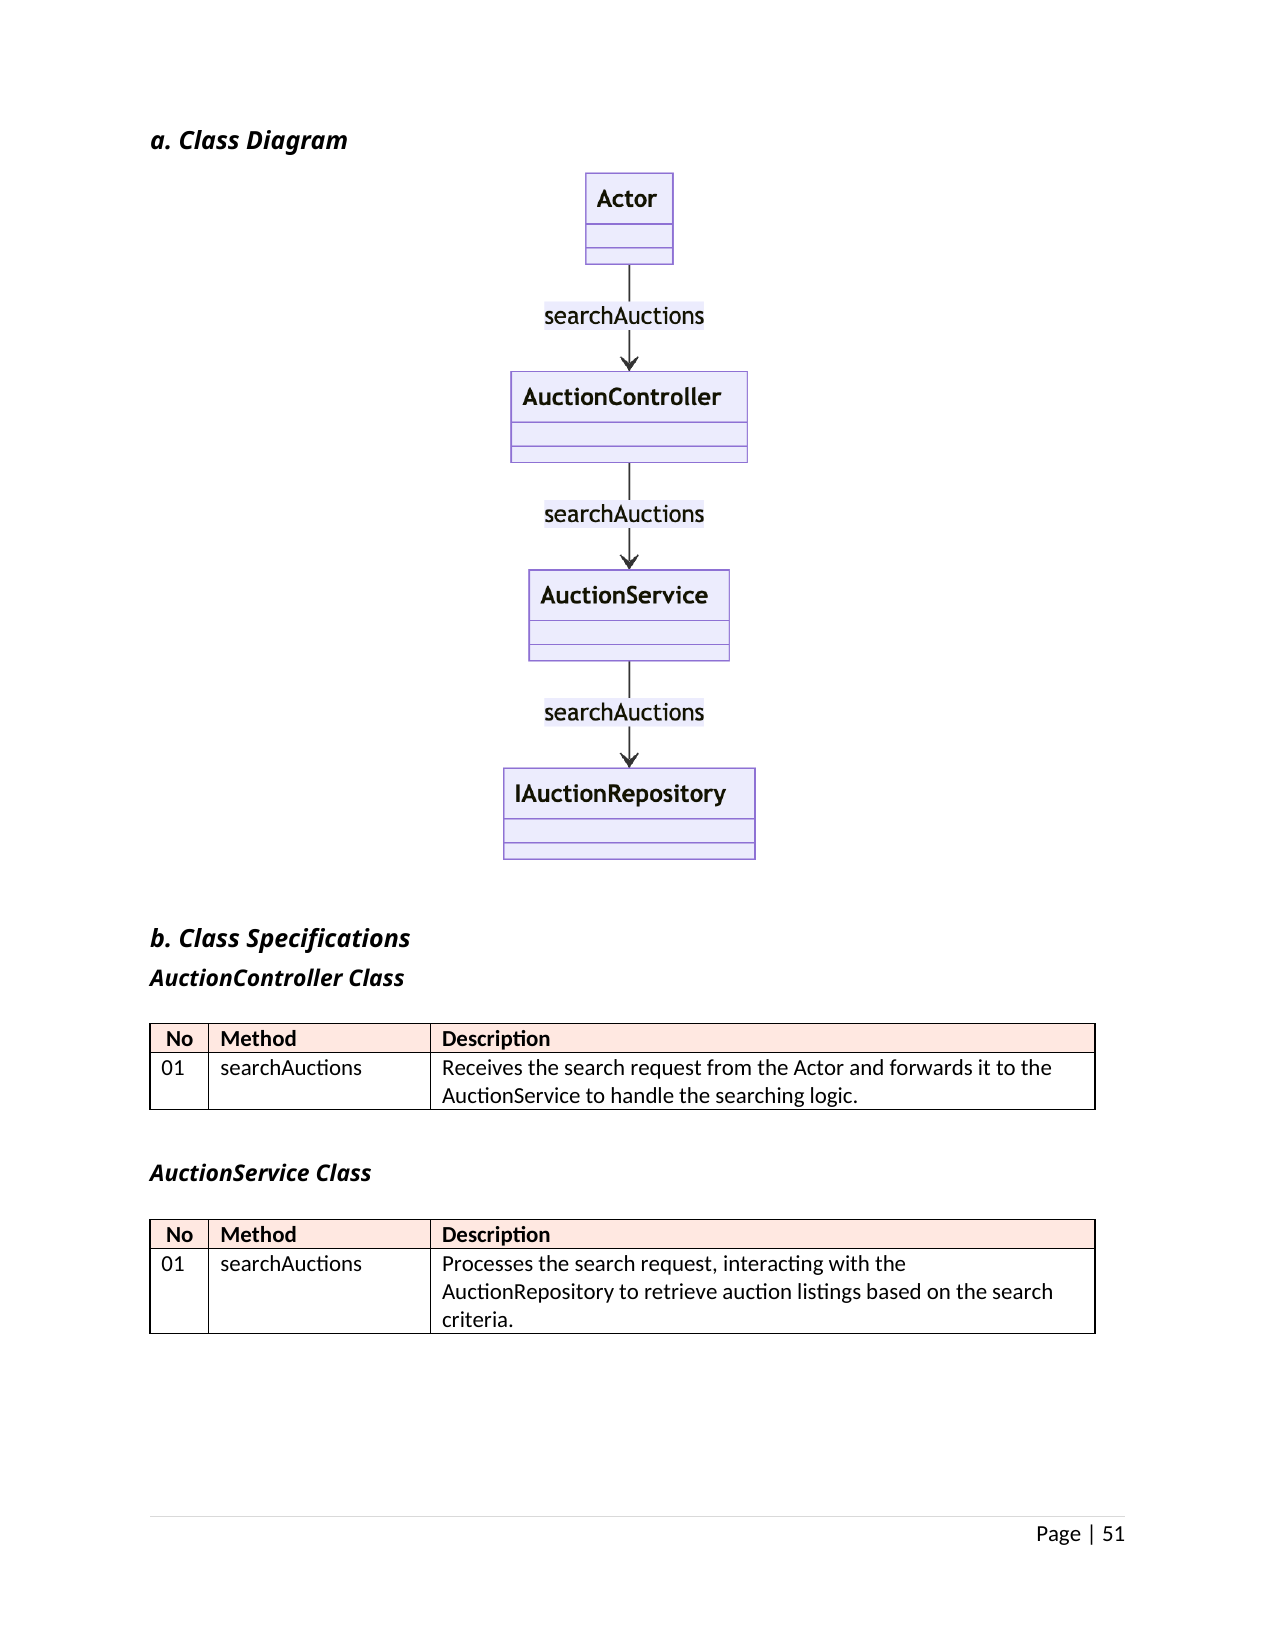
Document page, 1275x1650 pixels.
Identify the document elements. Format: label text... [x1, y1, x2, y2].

table_header Description [431, 1024, 1094, 1052]
subtitle AuctionController Class [150, 961, 1125, 993]
table_header Method [209, 1220, 430, 1248]
table_cell 01 [151, 1053, 208, 1109]
table_header No [151, 1220, 208, 1248]
picture [425, 159, 850, 902]
table_cell 01 [151, 1249, 208, 1333]
table_header Method [209, 1024, 430, 1052]
subtitle b. Class Specifications [150, 921, 1125, 954]
subtitle a. Class Diagram [150, 122, 1125, 156]
table_cell Processes the search request, interacting with the AuctionRepository to retrieve auction listings based on the search criteria. [431, 1249, 1094, 1333]
table_header No [151, 1024, 208, 1052]
table_cell Receives the search request from the Actor and forwards it to the AuctionService to handle the searching logic. [431, 1053, 1094, 1109]
subtitle AuctionService Class [150, 1157, 1125, 1188]
table_cell searchAuctions [209, 1249, 430, 1333]
table_cell searchAuctions [209, 1053, 430, 1109]
table_header Description [431, 1220, 1094, 1248]
